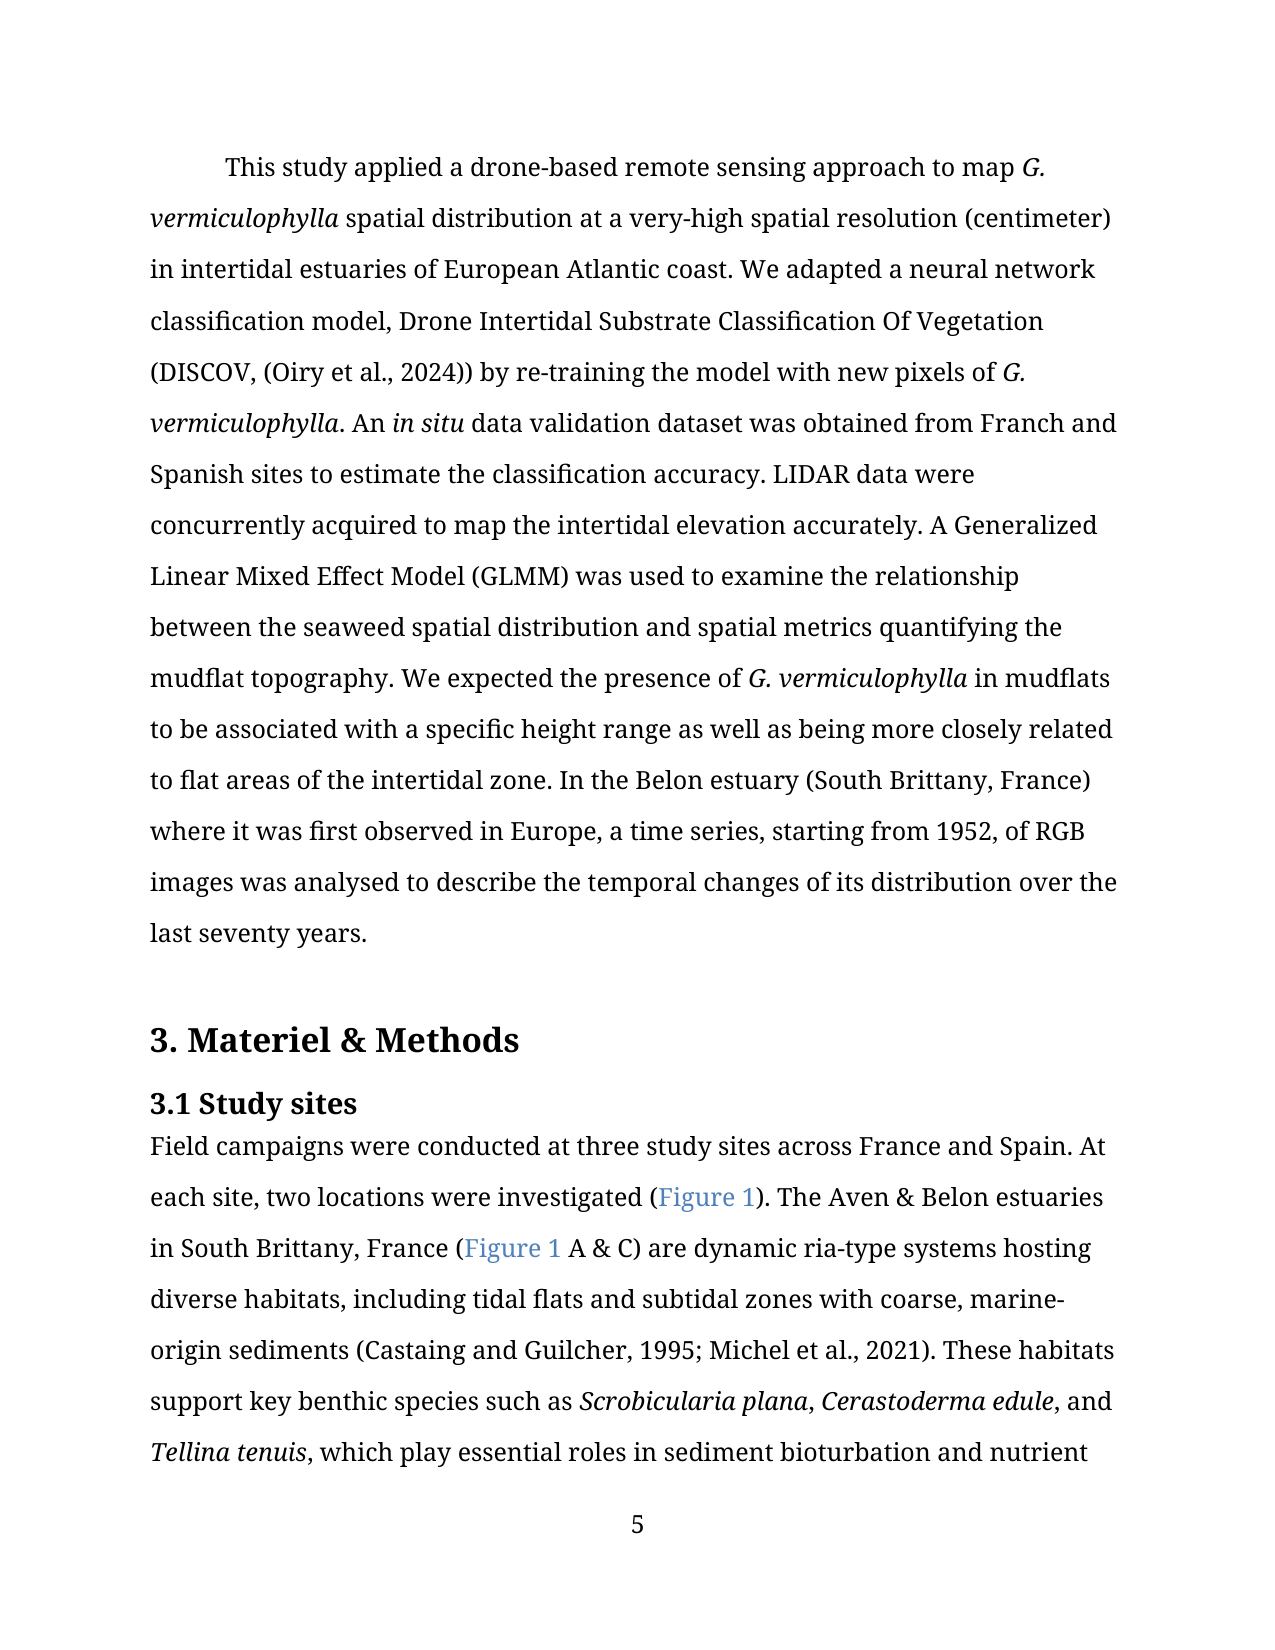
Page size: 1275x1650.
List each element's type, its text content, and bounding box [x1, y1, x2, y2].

subtitle 3.1 Study sites [150, 1083, 1125, 1123]
subtitle 3. Materiel & Methods [150, 1017, 1125, 1062]
text This study applied a drone-based remote sensing approach to map G. vermiculophylla spatial distribution at a very-high spatial resolution (centimeter) in intertidal estuaries of European Atlantic coast. We adapted a neural network classification model, Drone Intertidal Substrate Classification Of Vegetation (DISCOV, (Oiry et al., 2024)) by re-training the model with new pixels of G. vermiculophylla. An in situ data validation dataset was obtained from Franch and Spanish sites to estimate the classification accuracy. LIDAR data were concurrently acquired to map the intertidal elevation accurately. A Generalized Linear Mixed Effect Model (GLMM) was used to examine the relationship between the seaweed spatial distribution and spatial metrics quantifying the mudflat topography. We expected the presence of G. vermiculophylla in mudflats to be associated with a specific height range as well as being more closely related to flat areas of the intertidal zone. In the Belon estuary (South Brittany, France) where it was first observed in Europe, a time series, starting from 1952, of RGB images was analysed to describe the temporal changes of its distribution over the last seventy years. [150, 150, 1125, 950]
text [150, 1129, 1125, 1469]
